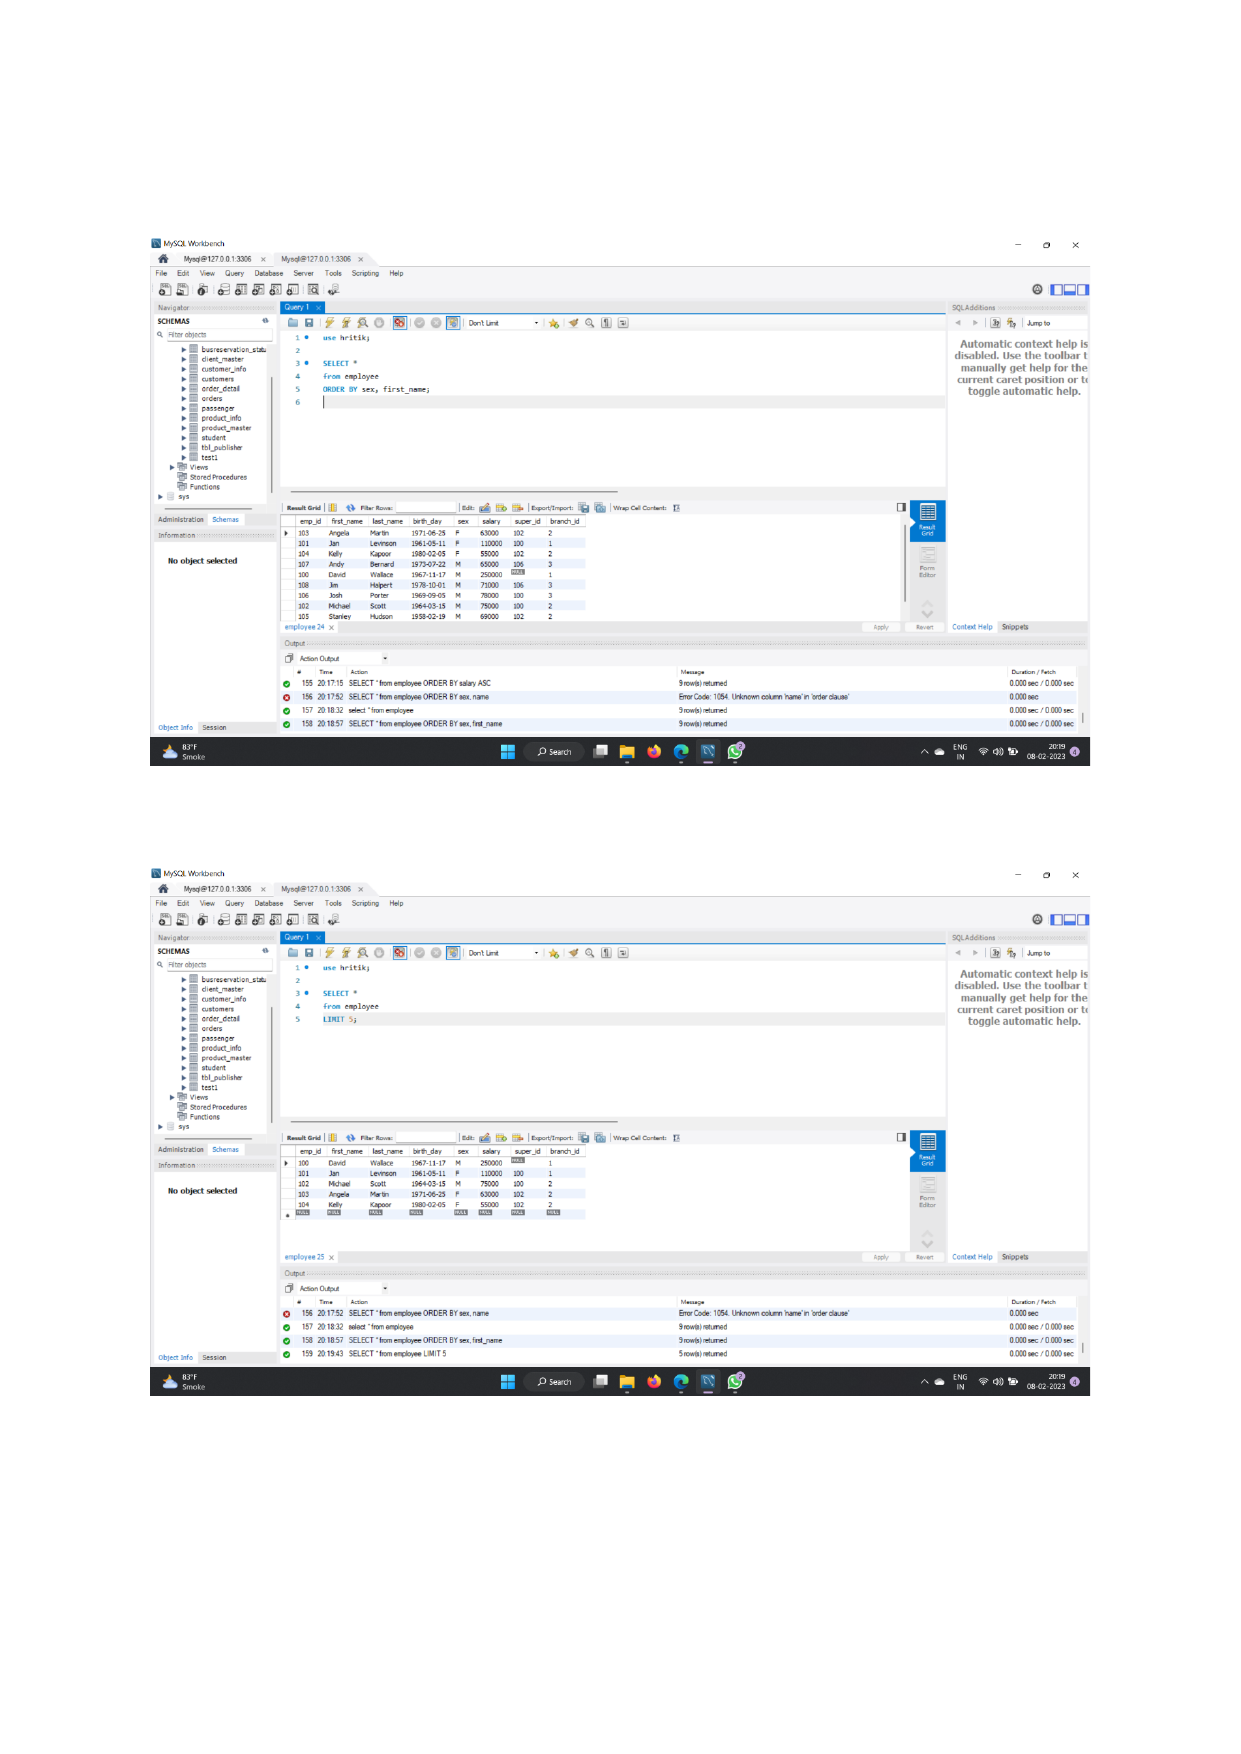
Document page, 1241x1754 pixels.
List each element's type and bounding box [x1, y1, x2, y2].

picture [150, 236, 1091, 766]
picture [150, 867, 1091, 1396]
